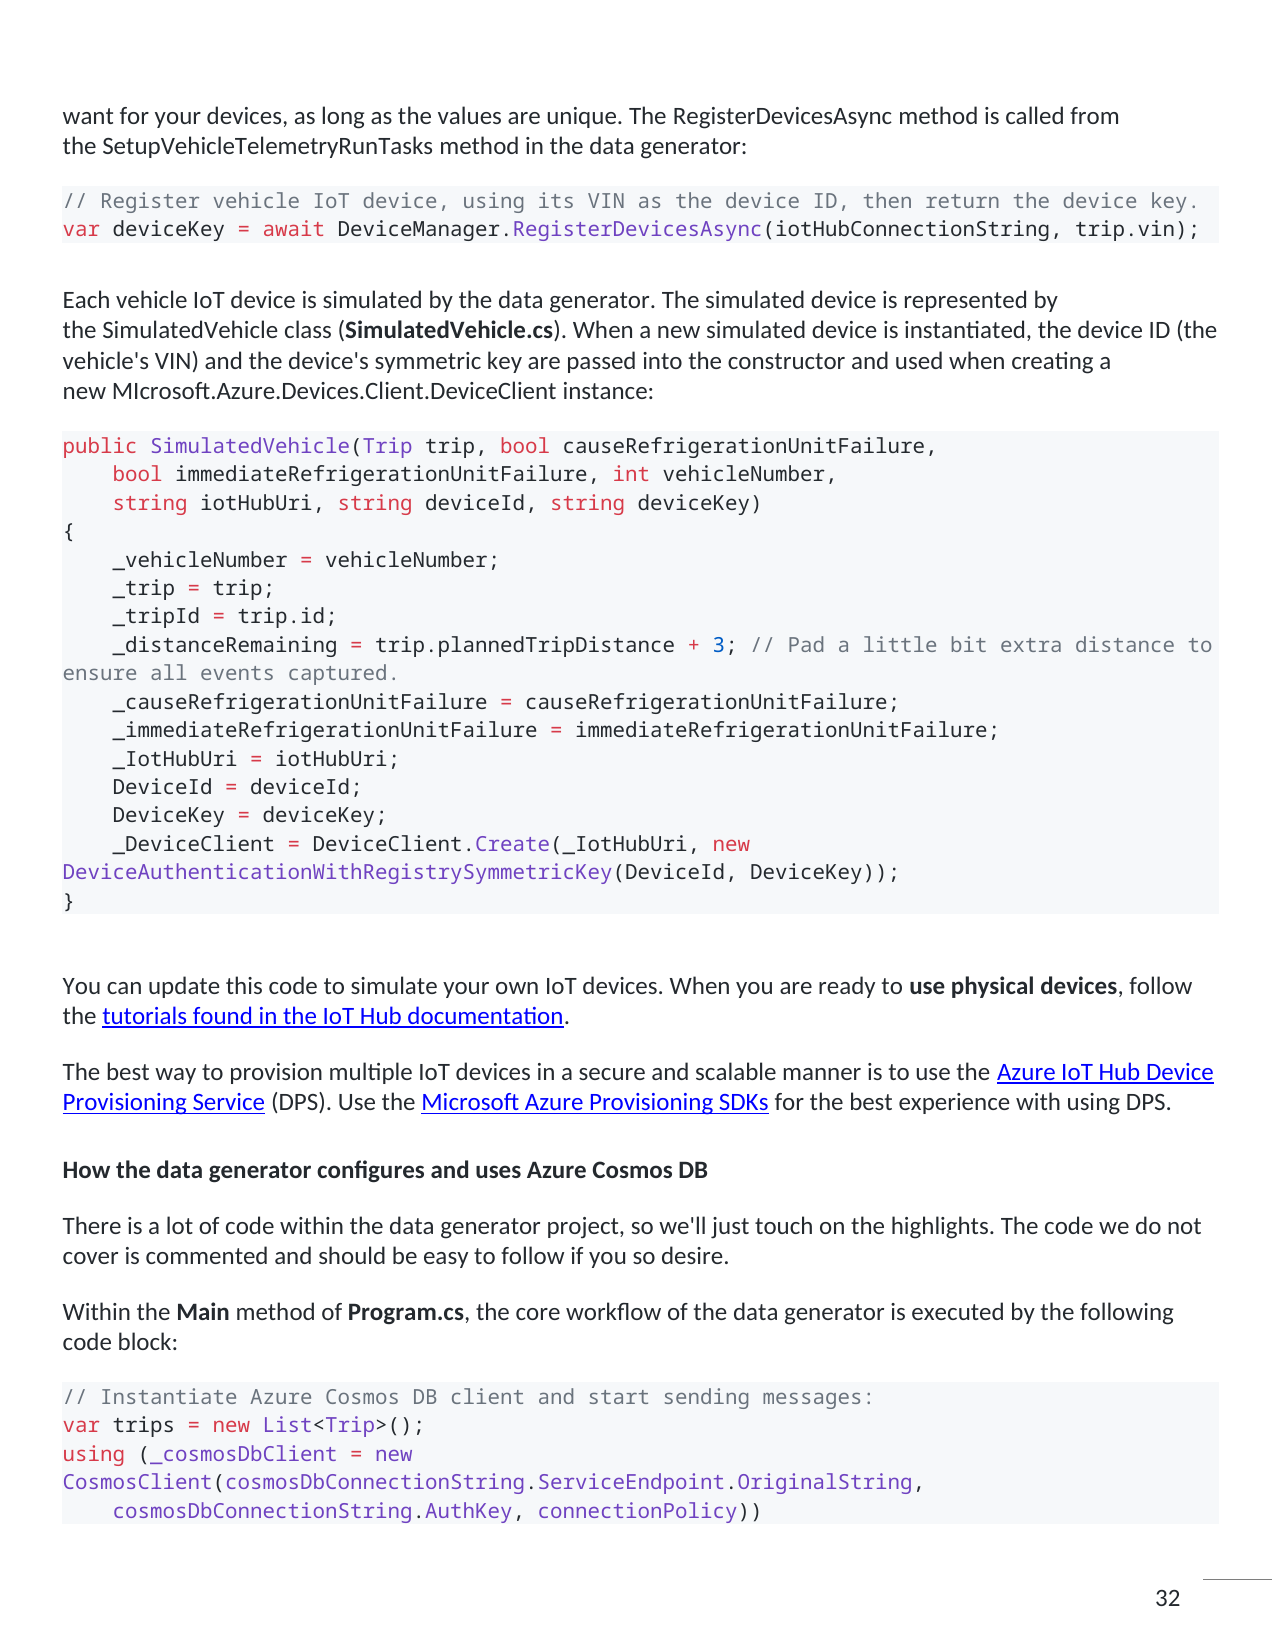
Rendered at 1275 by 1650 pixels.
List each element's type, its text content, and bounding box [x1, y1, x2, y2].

text string iotHubUri, string deviceId, string deviceKey) [62, 488, 1219, 516]
text _vehicleNumber = vehicleNumber; [62, 545, 1219, 573]
text DeviceId = deviceId; [62, 772, 1219, 801]
text cosmosDbConnectionString.AuthKey, connectionPolicy)) [62, 1496, 1219, 1524]
text You can update this code to simulate your own IoT devices. When you are ready to use physical devices, follow the tutorials found in the IoT Hub documentation. [62, 970, 1219, 1031]
text DeviceKey = deviceKey; [62, 801, 1219, 829]
text _trip = trip; [62, 573, 1219, 602]
text _DeviceClient = DeviceClient.Create(_IotHubUri, new DeviceAuthenticationWithRegistrySymmetricKey(DeviceId, DeviceKey)); [62, 829, 1219, 886]
text The best way to provision multiple IoT devices in a secure and scalable manner is to use the Azure IoT Hub Device Provisioning Service (DPS). Use the Microsoft Azure Provisioning SDKs for the best experience with using DPS. [62, 1056, 1219, 1117]
text // Instantiate Azure Cosmos DB client and start sending messages: [62, 1382, 1219, 1411]
text Within the Main method of Program.cs, the core workflow of the data generator is executed by the following code block: [62, 1296, 1219, 1357]
text bool immediateRefrigerationUnitFailure, int vehicleNumber, [62, 459, 1219, 488]
text // Register vehicle IoT device, using its VIN as the device ID, then return the device key. [62, 186, 1219, 214]
text Each vehicle IoT device is simulated by the data generator. The simulated device is represented by the SimulatedVehicle class (SimulatedVehicle.cs). When a new simulated device is instantiated, the device ID (the vehicle's VIN) and the device's symmetric key are passed into the constructor and used when creating a new MIcrosoft.Azure.Devices.Client.DeviceClient instance: [62, 284, 1219, 406]
text _tripId = trip.id; [62, 602, 1219, 630]
text _IotHubUri = iotHubUri; [62, 744, 1219, 772]
text _immediateRefrigerationUnitFailure = immediateRefrigerationUnitFailure; [62, 715, 1219, 744]
text var deviceKey = await DeviceManager.RegisterDevicesAsync(iotHubConnectionString, trip.vin); [62, 214, 1219, 243]
text _distanceRemaining = trip.plannedTripDistance + 3; // Pad a little bit extra distance to ensure all events captured. [62, 630, 1219, 687]
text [62, 100, 1219, 161]
text _causeRefrigerationUnitFailure = causeRefrigerationUnitFailure; [62, 687, 1219, 715]
text using (_cosmosDbClient = new CosmosClient(cosmosDbConnectionString.ServiceEndpoint.OriginalString, [62, 1439, 1219, 1496]
text There is a lot of code within the data generator project, so we'll just touch on the highlights. The code we do not cover is commented and should be easy to follow if you so desire. [62, 1210, 1219, 1271]
text public SimulatedVehicle(Trip trip, bool causeRefrigerationUnitFailure, [62, 431, 1219, 459]
text } [62, 886, 1219, 914]
text { [62, 516, 1219, 545]
text var trips = new List<Trip>(); [62, 1411, 1219, 1439]
subtitle How the data generator configures and uses Azure Cosmos DB [62, 1154, 1219, 1185]
